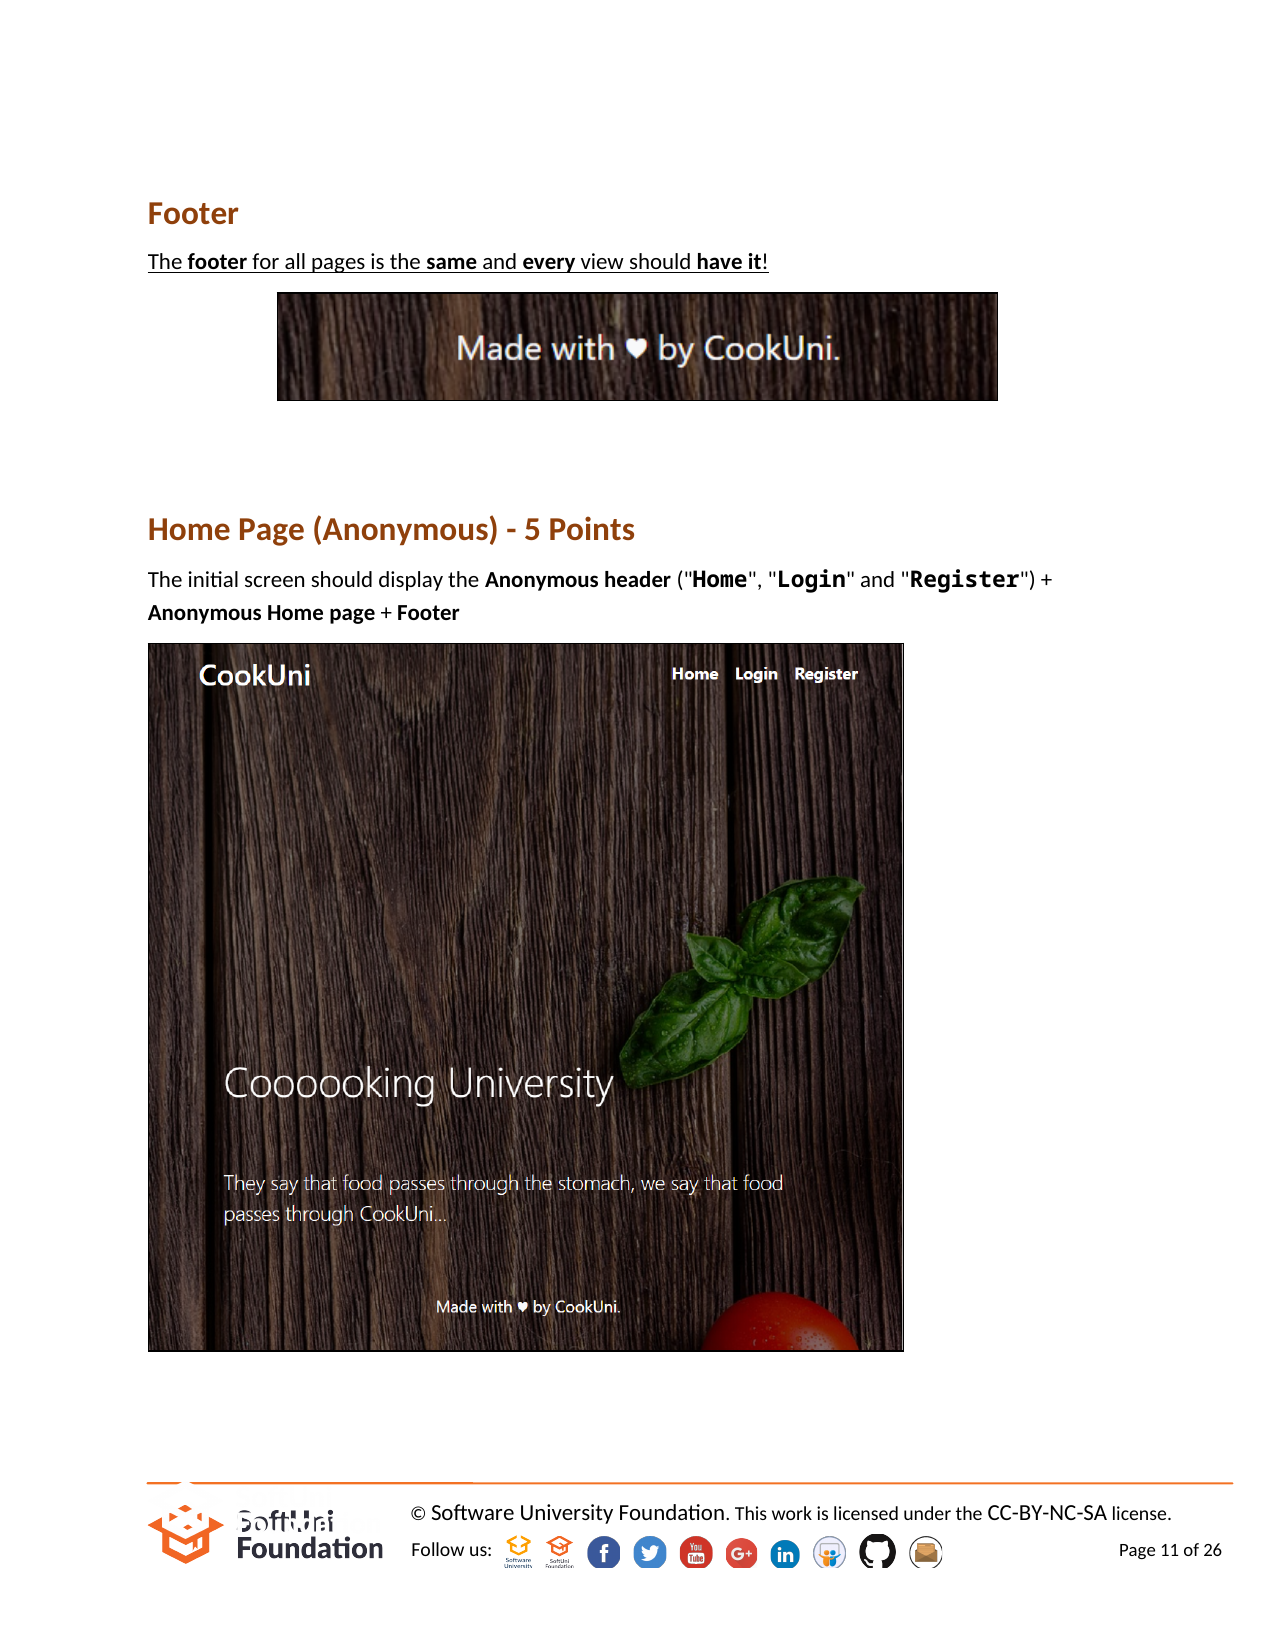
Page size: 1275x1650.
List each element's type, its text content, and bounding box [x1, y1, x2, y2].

picture [504, 1535, 533, 1568]
text The initial screen should display the Anonymous header ("Home", "Login" and "Register") + Anonymous Home page + Footer [148, 563, 1127, 626]
subtitle Footer [148, 192, 1127, 233]
picture [149, 644, 903, 1350]
picture [545, 1536, 574, 1568]
picture [633, 1536, 667, 1568]
picture [859, 1534, 896, 1568]
picture [679, 1536, 713, 1568]
picture [587, 1536, 620, 1568]
picture [278, 294, 997, 400]
picture [813, 1536, 846, 1568]
picture [909, 1536, 943, 1568]
picture [726, 1538, 758, 1568]
text The footer for all pages is the same and every view should have it! [148, 247, 1127, 275]
picture [784, 1552, 793, 1561]
picture [770, 1540, 779, 1549]
subtitle Home Page (Anonymous) - 5 Points [148, 507, 1127, 548]
picture [791, 1540, 800, 1549]
picture [147, 1480, 383, 1564]
